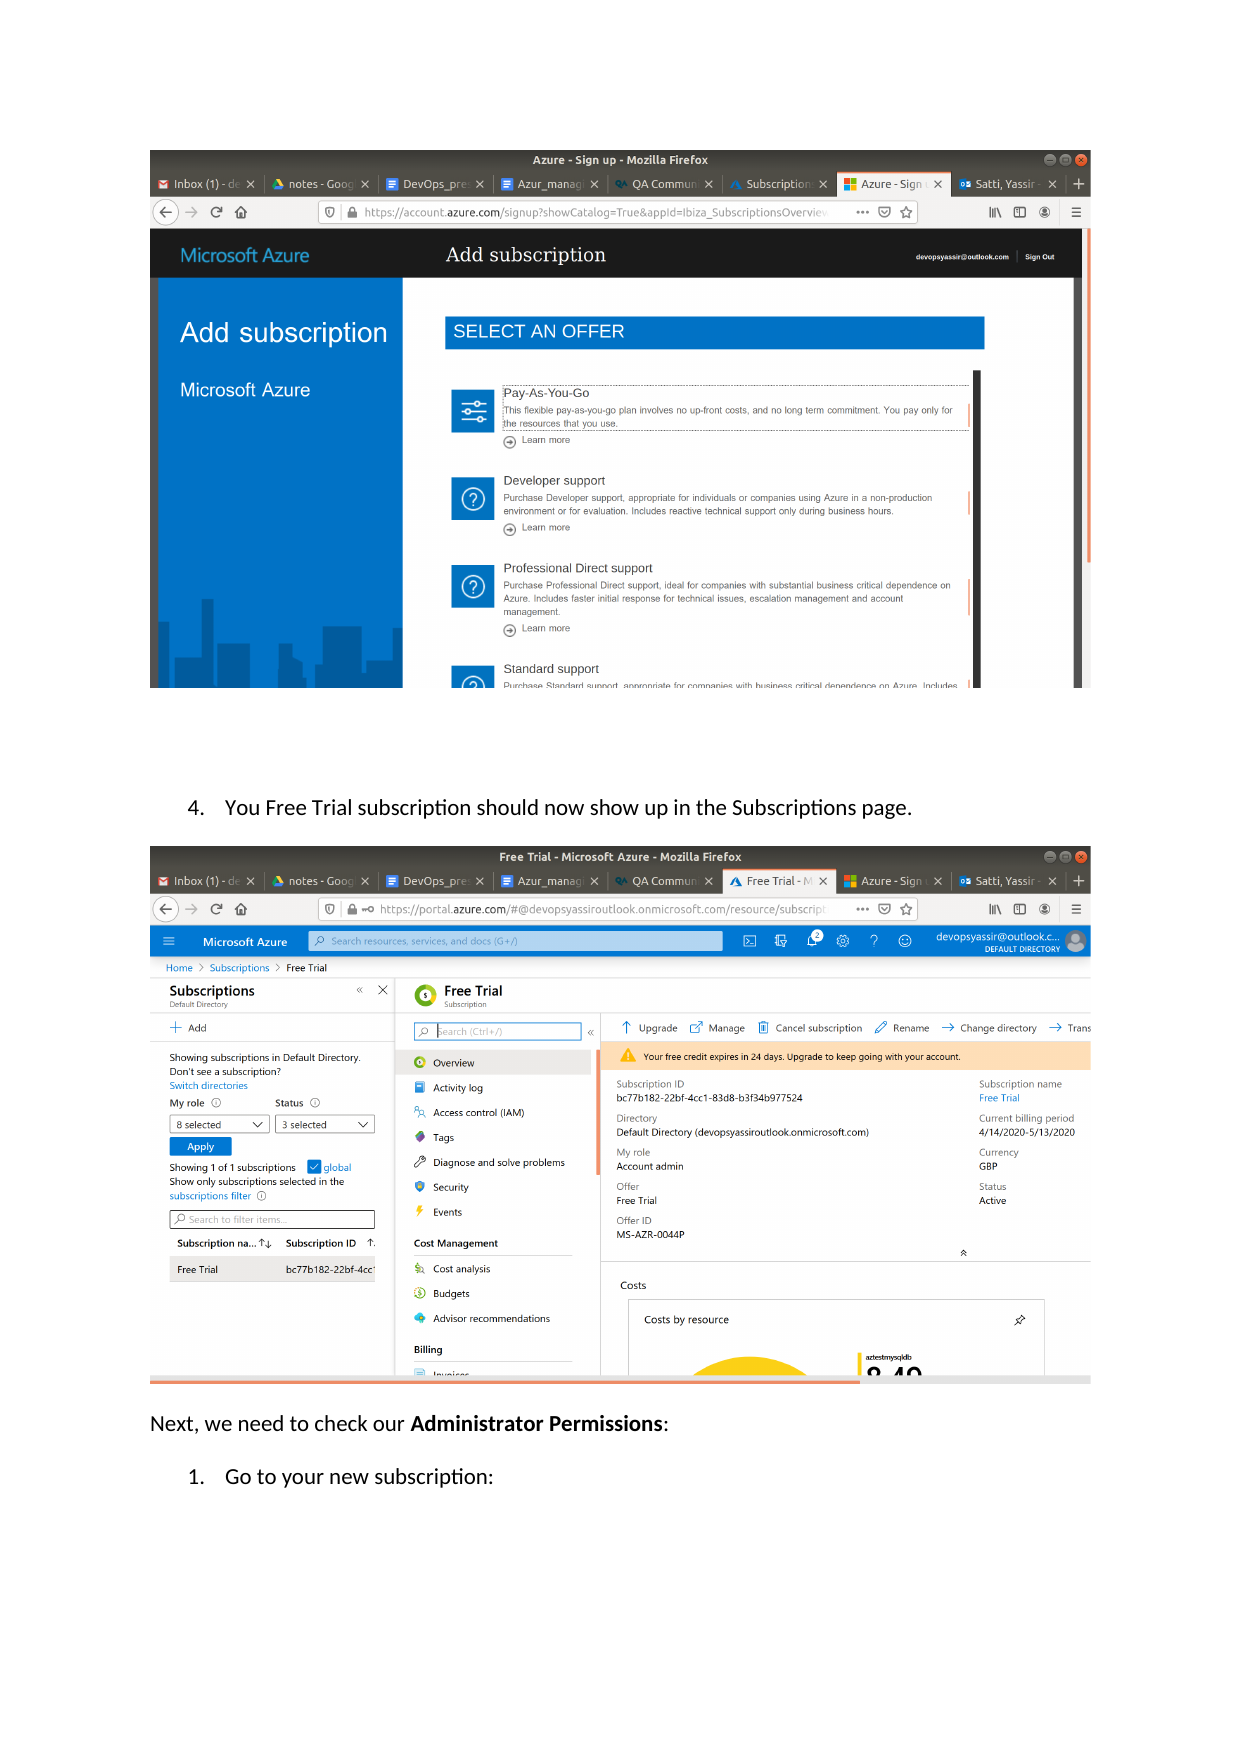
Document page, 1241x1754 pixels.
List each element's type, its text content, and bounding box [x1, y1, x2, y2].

picture [150, 150, 1091, 688]
list Go to your new subscription: [187, 1462, 1090, 1490]
picture [150, 846, 1091, 1384]
text Next, we need to check our Administrator Permissions: [150, 1409, 1090, 1437]
list You Free Trial subscription should now show up in the Subscriptions page. [187, 793, 1090, 822]
